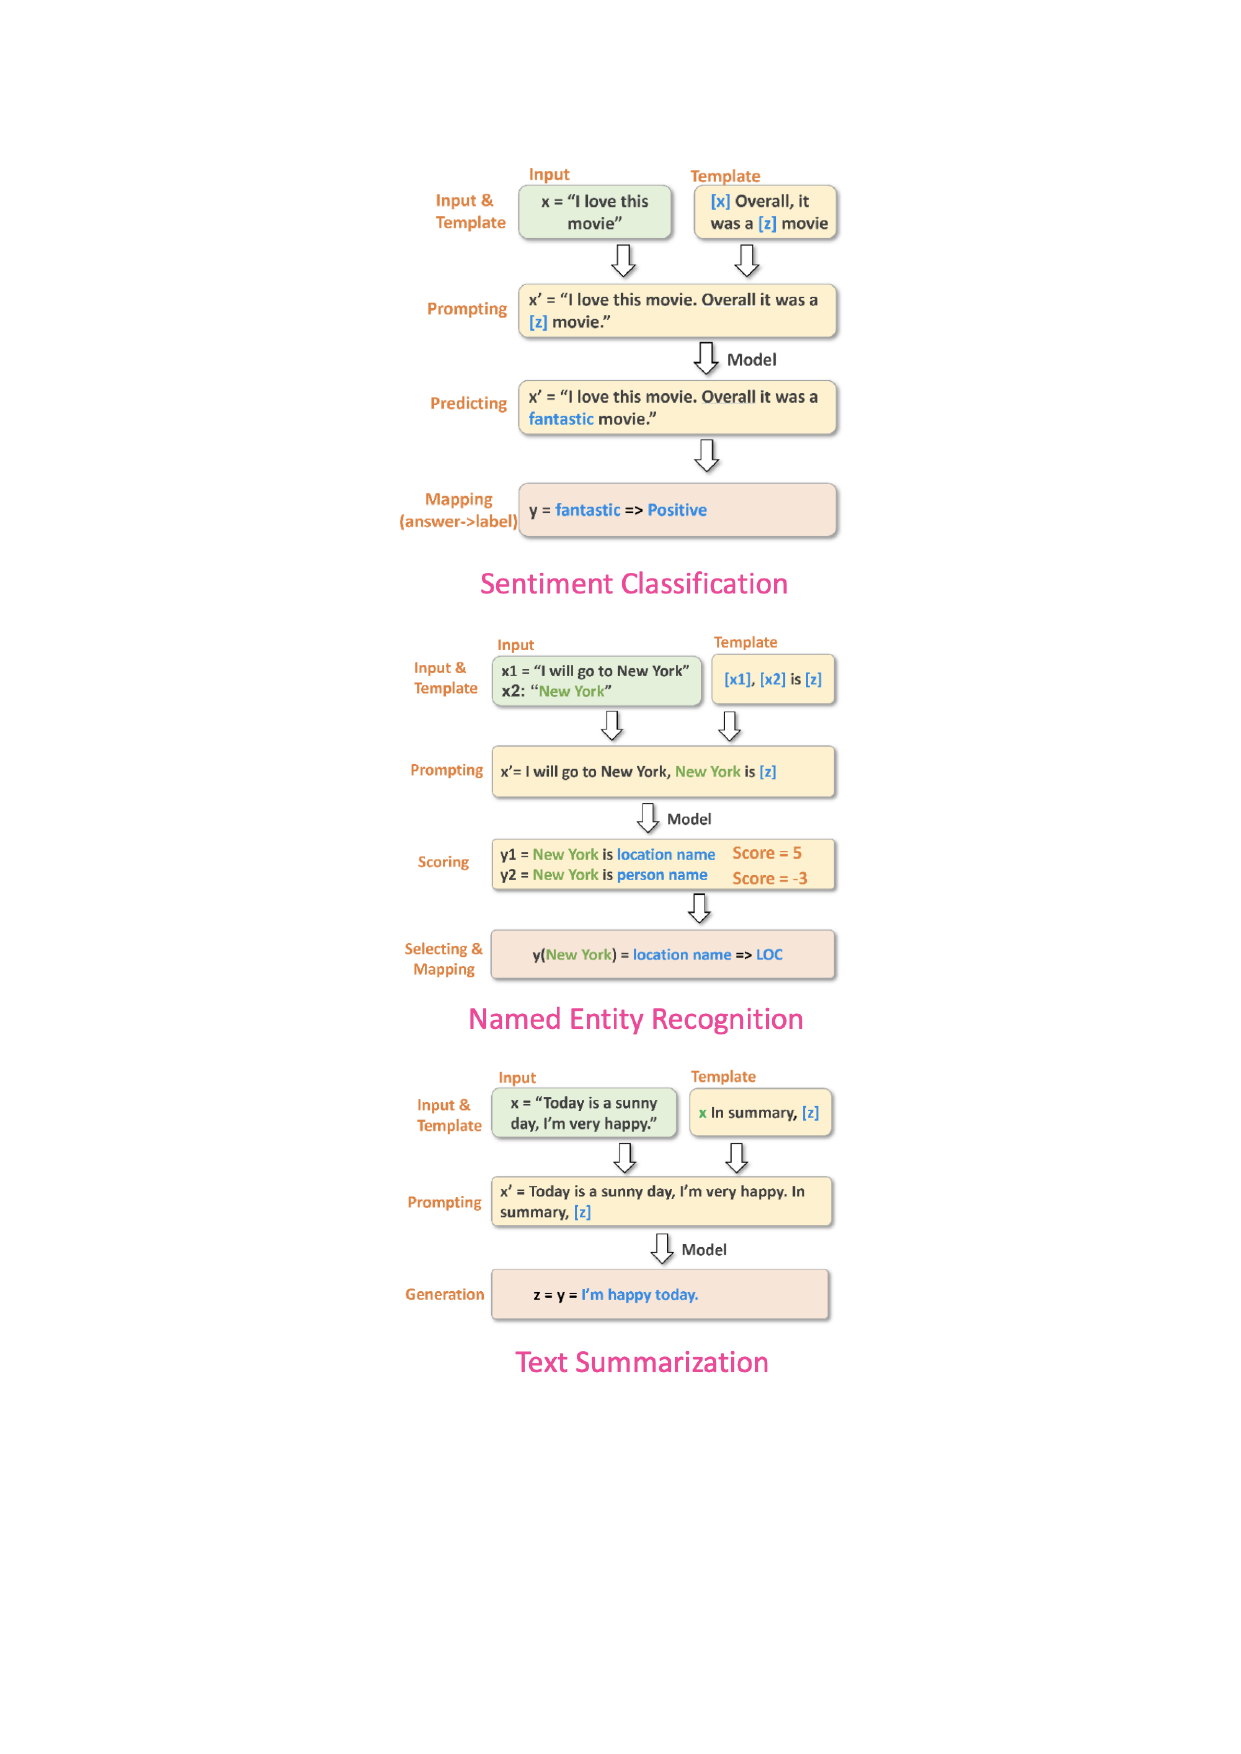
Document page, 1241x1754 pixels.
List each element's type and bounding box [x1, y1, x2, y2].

picture [393, 162, 848, 599]
picture [399, 1064, 842, 1382]
picture [397, 629, 843, 1040]
